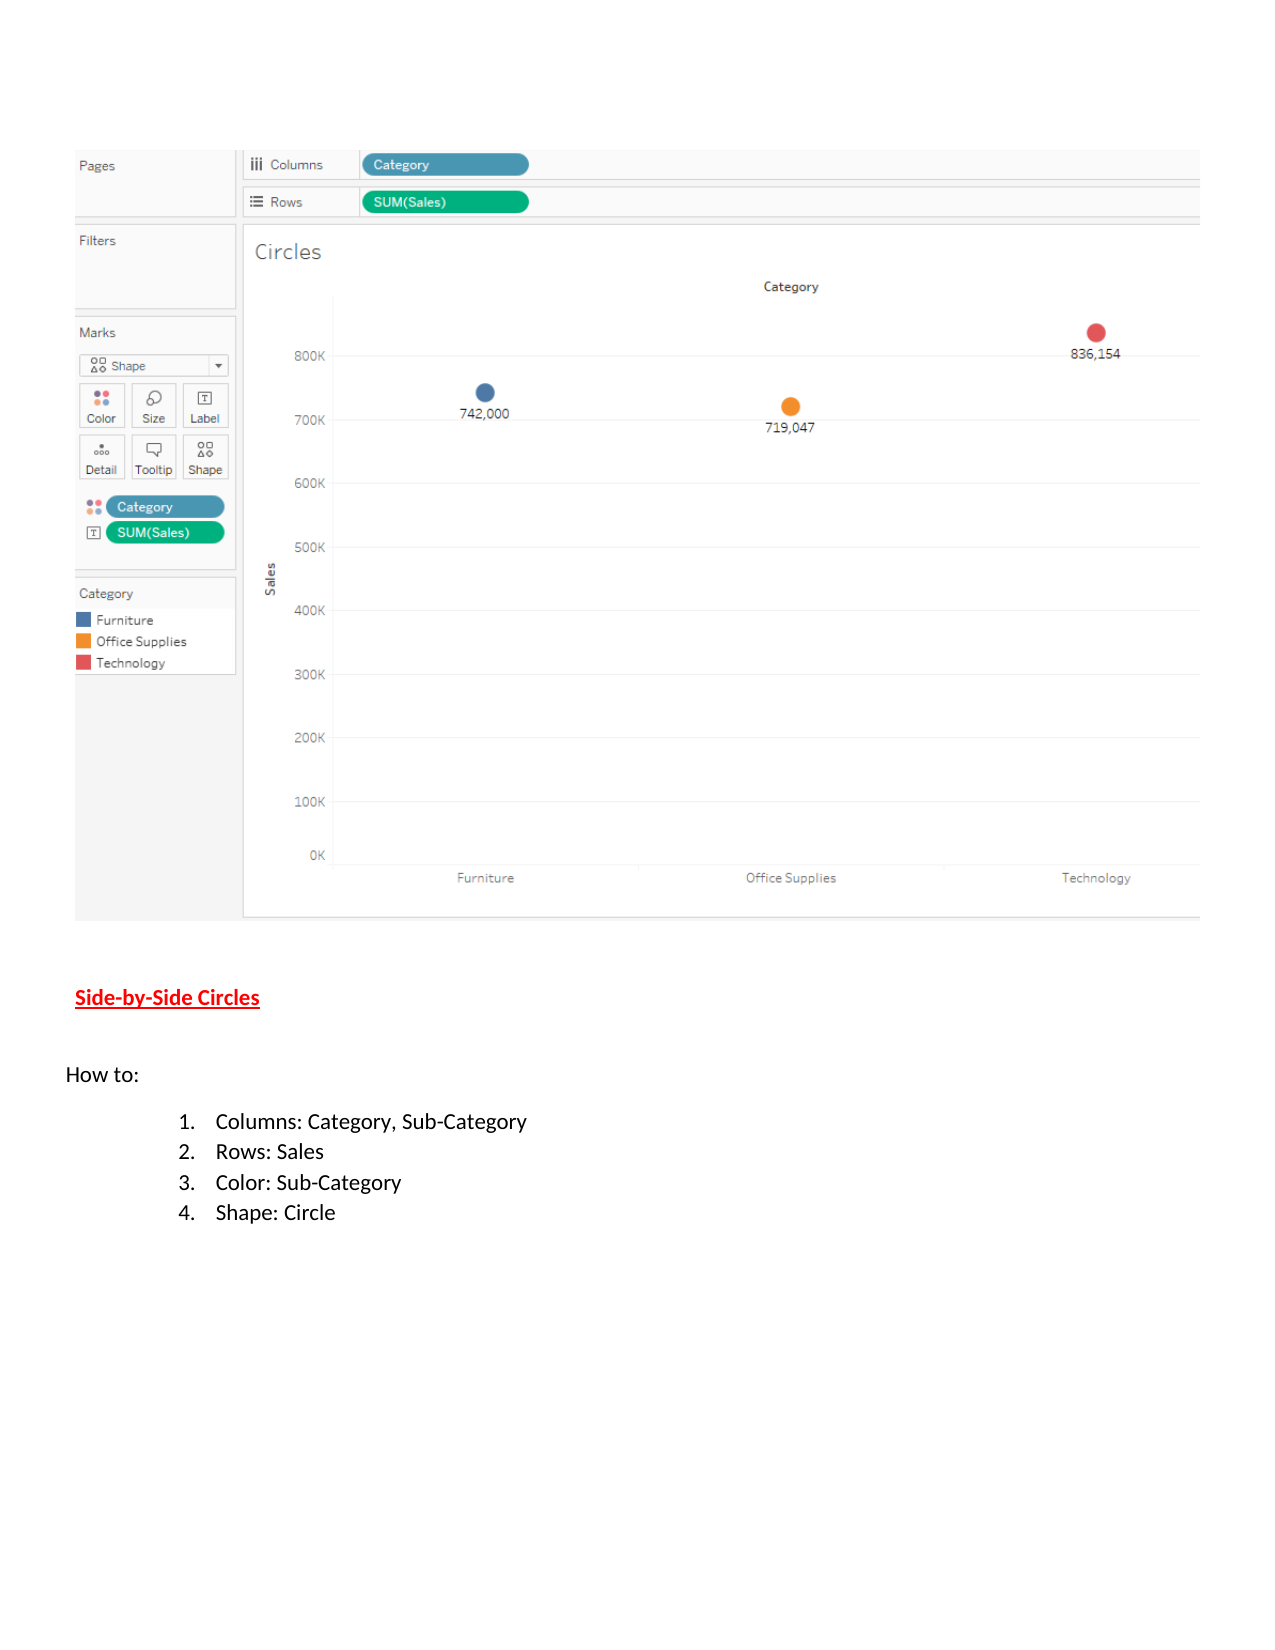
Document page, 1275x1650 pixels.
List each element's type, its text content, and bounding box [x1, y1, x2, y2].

list Rows: Sales [178, 1137, 1191, 1165]
list Side-by-Side Circles [75, 983, 1191, 1011]
picture [75, 150, 1200, 921]
list Shape: Circle [178, 1198, 1191, 1226]
list Color: Sub-Category [178, 1168, 1191, 1196]
list Columns: Category, Sub-Category [178, 1107, 1191, 1135]
text How to: [66, 1060, 1191, 1088]
